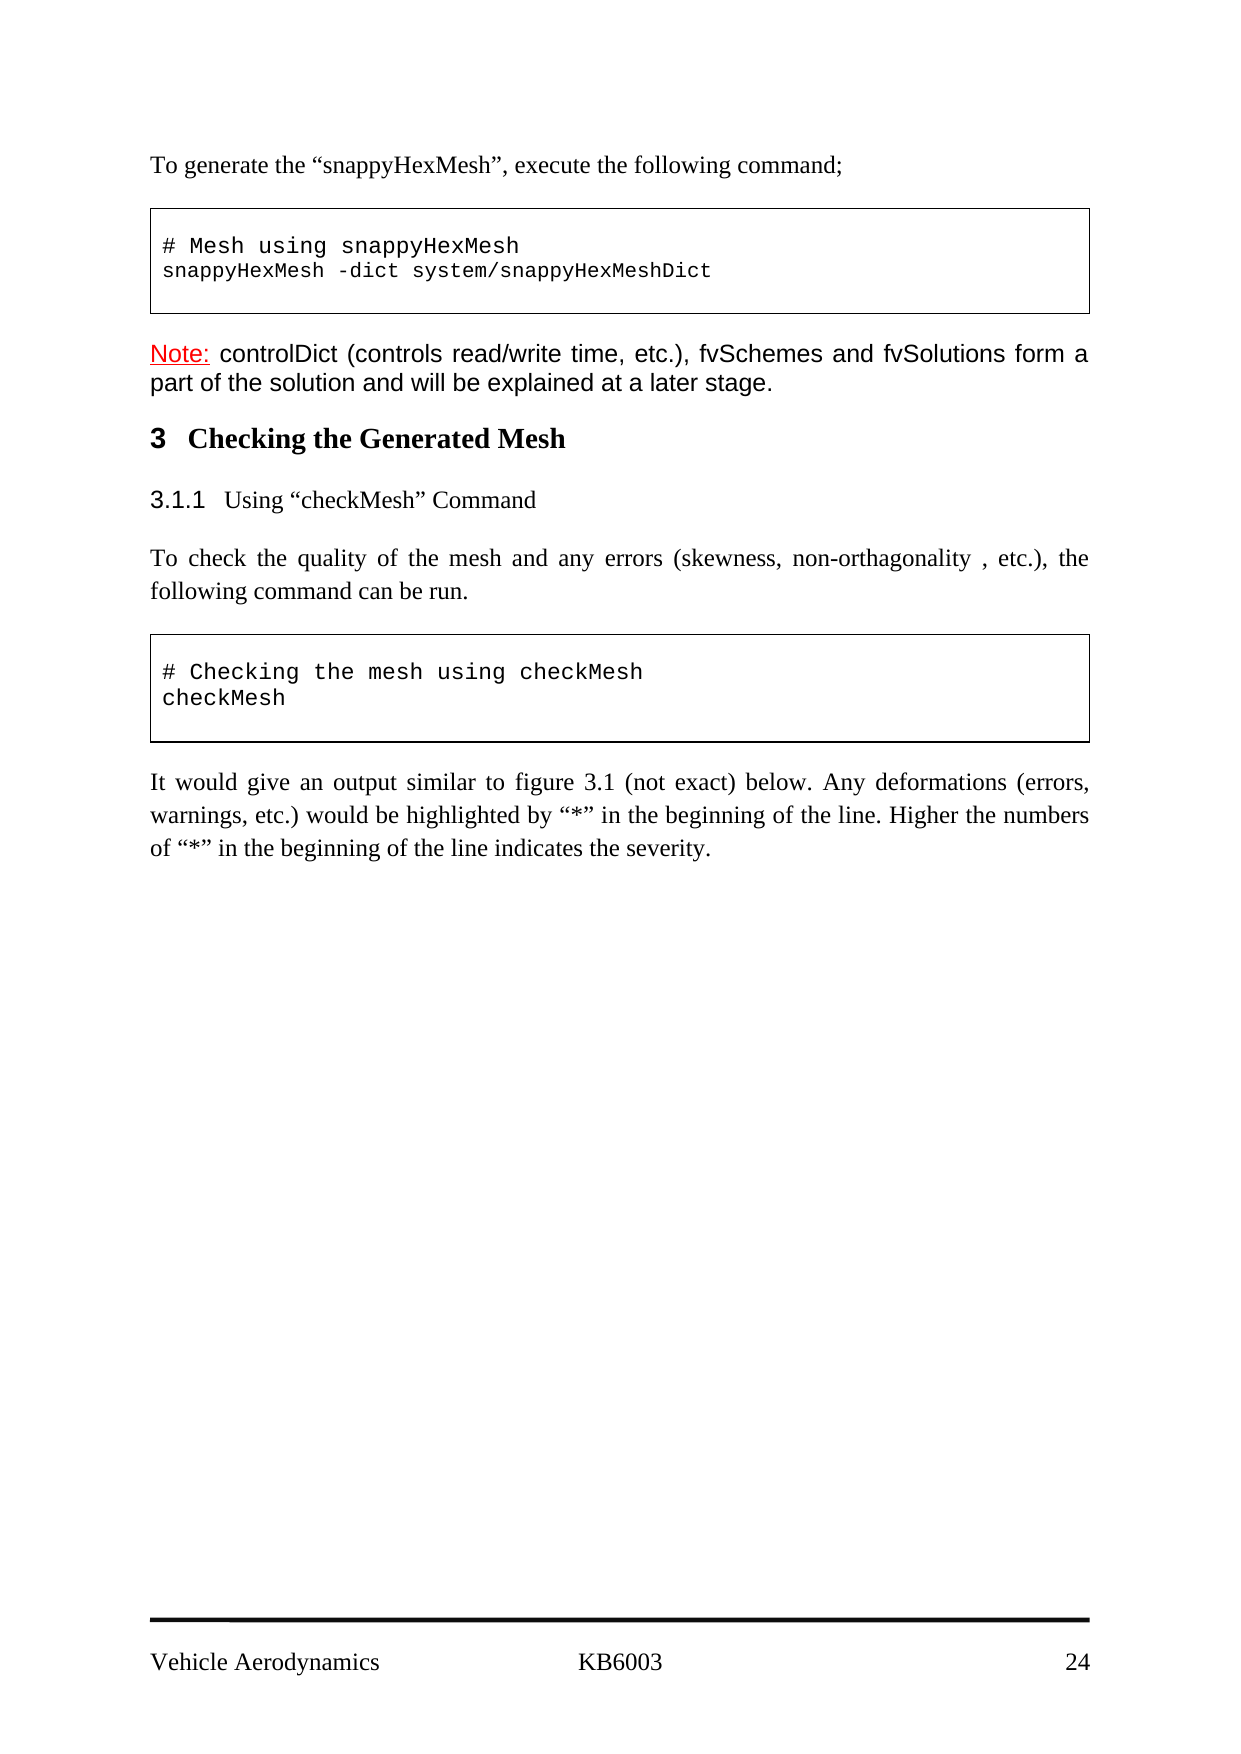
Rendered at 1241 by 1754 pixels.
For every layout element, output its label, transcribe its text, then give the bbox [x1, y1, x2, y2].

table_header # Mesh using snappyHexMesh snappyHexMesh -dict system/snappyHexMeshDict [151, 209, 1089, 313]
table_header # Checking the mesh using checkMesh checkMesh [151, 635, 1089, 741]
subtitle Checking the Generated Mesh [150, 421, 1090, 455]
text Note: controlDict (controls read/write time, etc.), fvSchemes and fvSolutions form a part of the solution and will be explained at a later stage. [150, 339, 1090, 396]
subtitle Using “checkMesh” Command [150, 485, 1090, 514]
text It would give an output similar to figure 3.1 (not exact) below. Any deformations (errors, warnings, etc.) would be highlighted by “*” in the beginning of the line. Higher the numbers of “*” in the beginning of the line indicates the severity. [150, 767, 1090, 862]
text To check the quality of the mesh and any errors (skewness, non-orthagonality , etc.), the following command can be run. [150, 543, 1090, 605]
text To generate the “snappyHexMesh”, execute the following command; [150, 150, 1090, 179]
